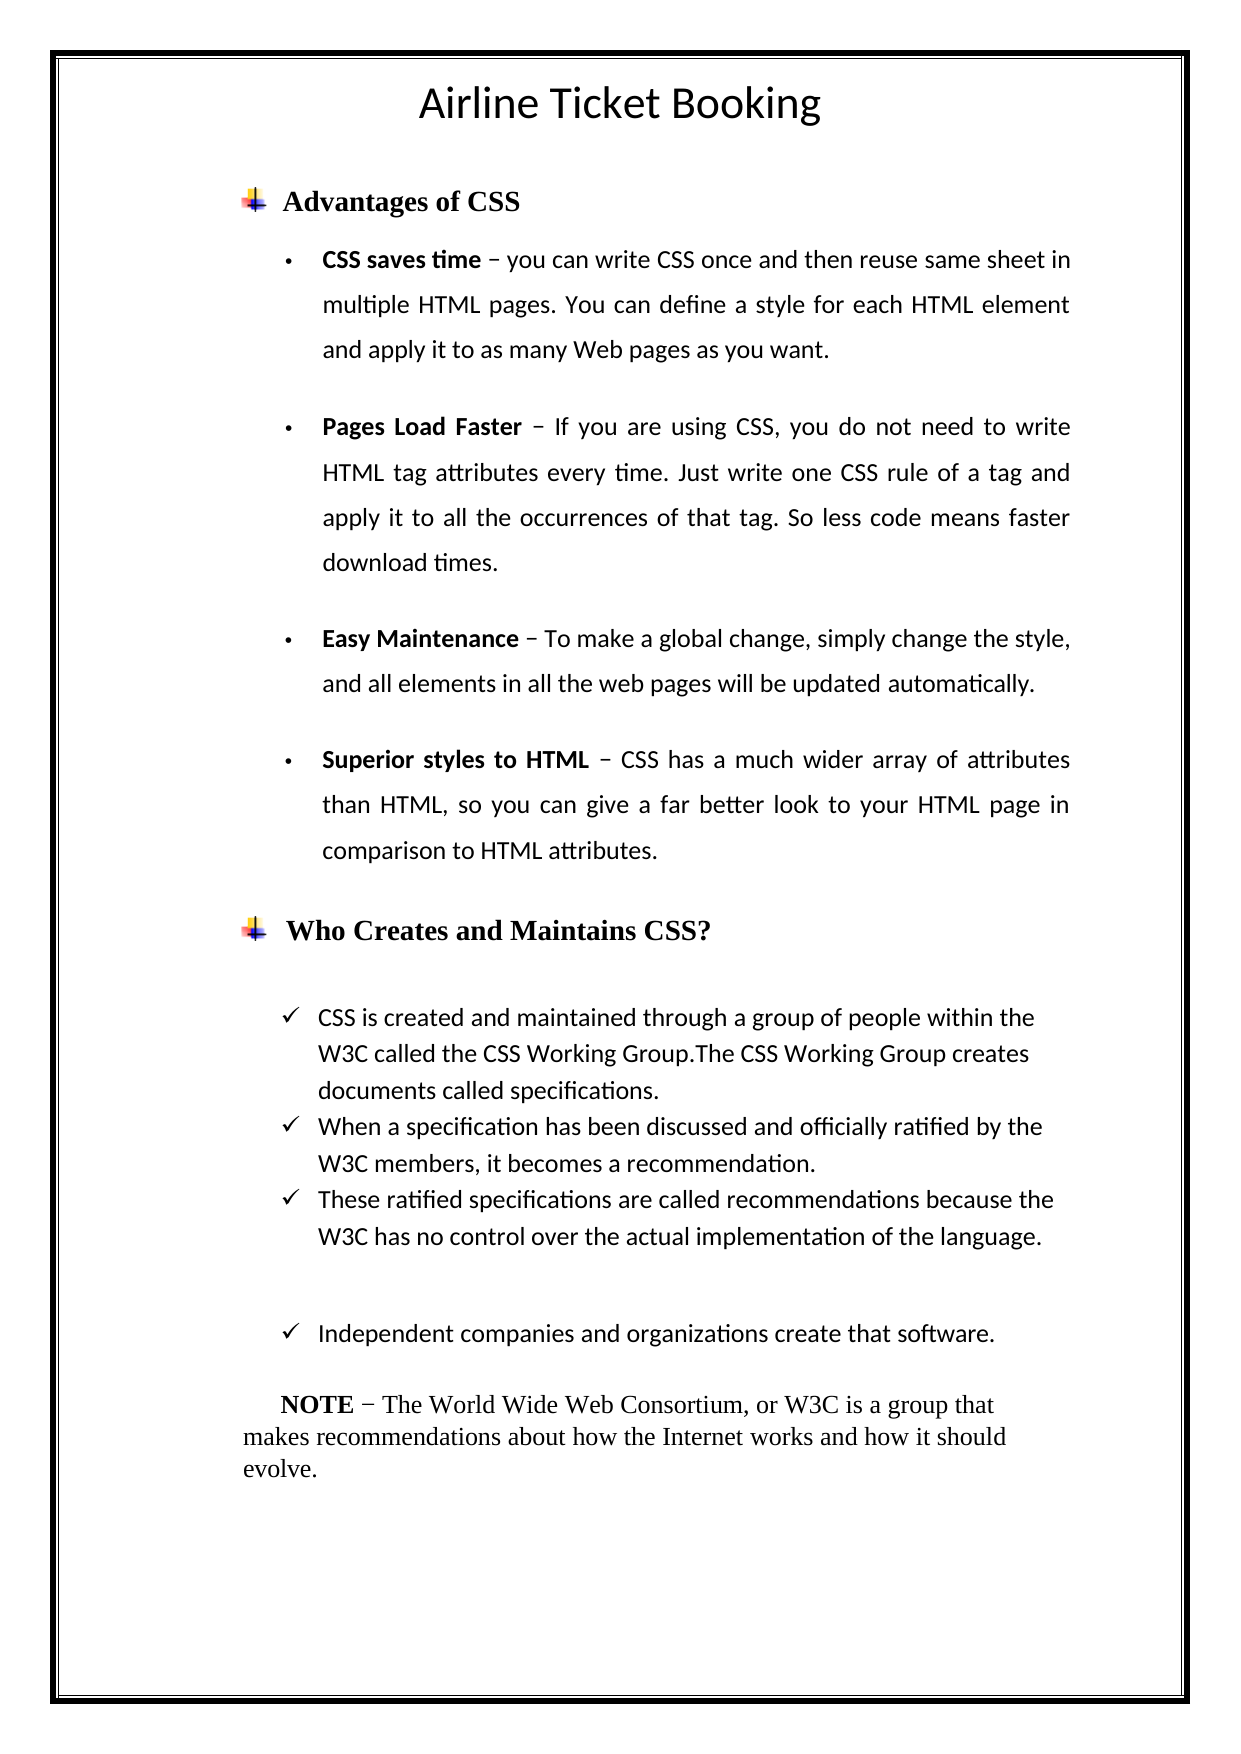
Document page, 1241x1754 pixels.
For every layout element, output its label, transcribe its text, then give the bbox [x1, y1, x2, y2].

list Easy Maintenance − To make a global change, simply change the style, and all elements in all the web pages will be updated automatically. [284, 622, 1072, 699]
list CSS saves time − you can write CSS once and then reuse same sheet in multiple HTML pages. You can define a style for each HTML element and apply it to as many Web pages as you want. [285, 243, 1072, 365]
text NOTE − The World Wide Web Consortium, or W3C is a group that makes recommendations about how the Internet works and how it should evolve. [243, 1389, 1049, 1483]
picture [241, 187, 267, 212]
subtitle Who Creates and Maintains CSS? [241, 913, 1165, 946]
list When a specification has been discussed and officially ratified by the W3C members, it becomes a recommendation. [280, 1110, 1061, 1179]
list CSS is created and maintained through a group of people within the W3C called the CSS Working Group.The CSS Working Group creates documents called specifications. [280, 1001, 1047, 1106]
picture [241, 916, 267, 941]
list Pages Load Faster − If you are using CSS, you do not need to write HTML tag attributes every time. Just write one CSS rule of a tag and apply it to all the occurrences of that tag. So less code means faster download times. [285, 410, 1072, 578]
subtitle Advantages of CSS [241, 184, 1165, 218]
list Superior styles to HTML − CSS has a much wider array of attributes than HTML, so you can give a far better look to your HTML page in comparison to HTML attributes. [284, 743, 1071, 866]
list Independent companies and organizations create that software. [280, 1317, 1165, 1349]
list These ratified specifications are called recommendations because the W3C has no control over the actual implementation of the language. [280, 1183, 1059, 1252]
